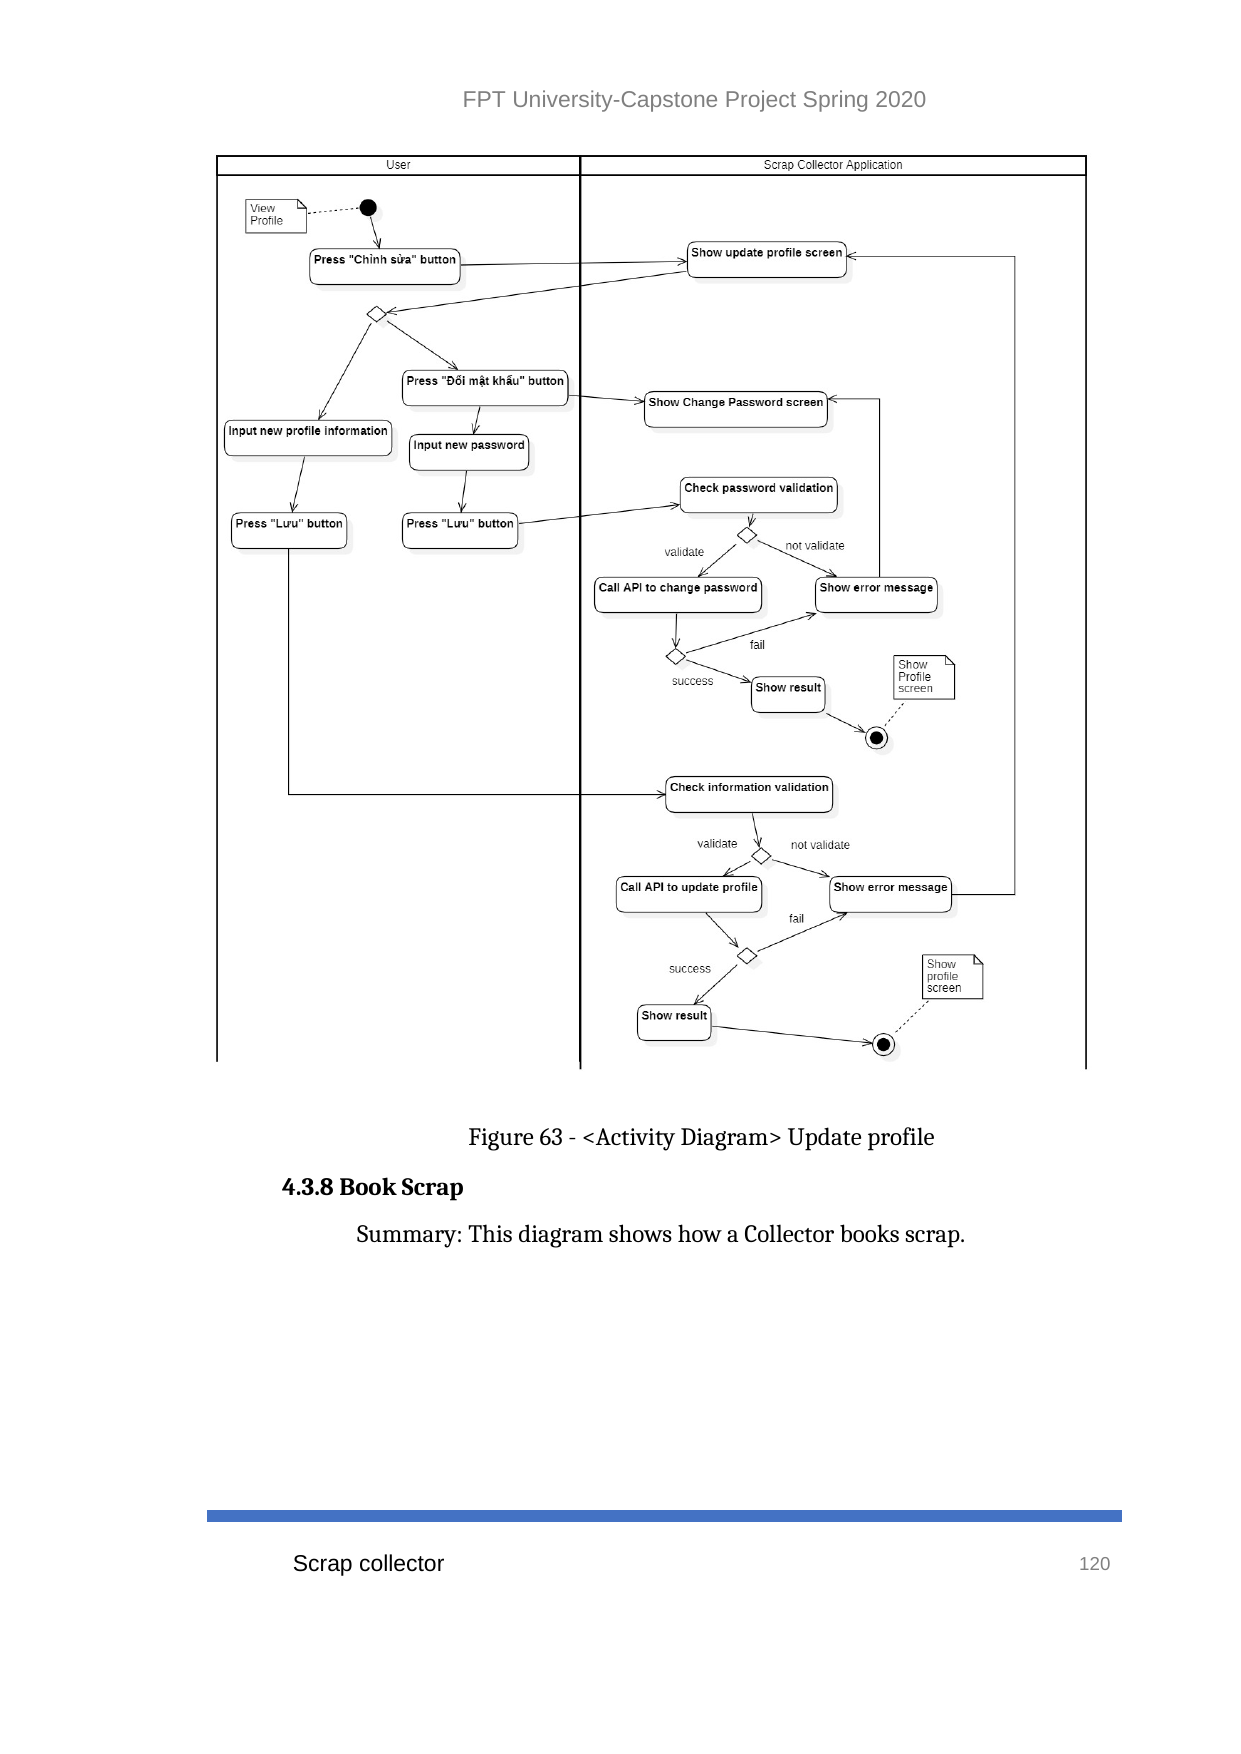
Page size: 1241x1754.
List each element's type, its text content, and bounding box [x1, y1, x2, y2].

text Summary: This diagram shows how a Collector books scrap. [357, 1220, 1122, 1249]
picture [208, 147, 1121, 1104]
subtitle 4.3.8 Book Scrap [282, 1172, 1122, 1201]
